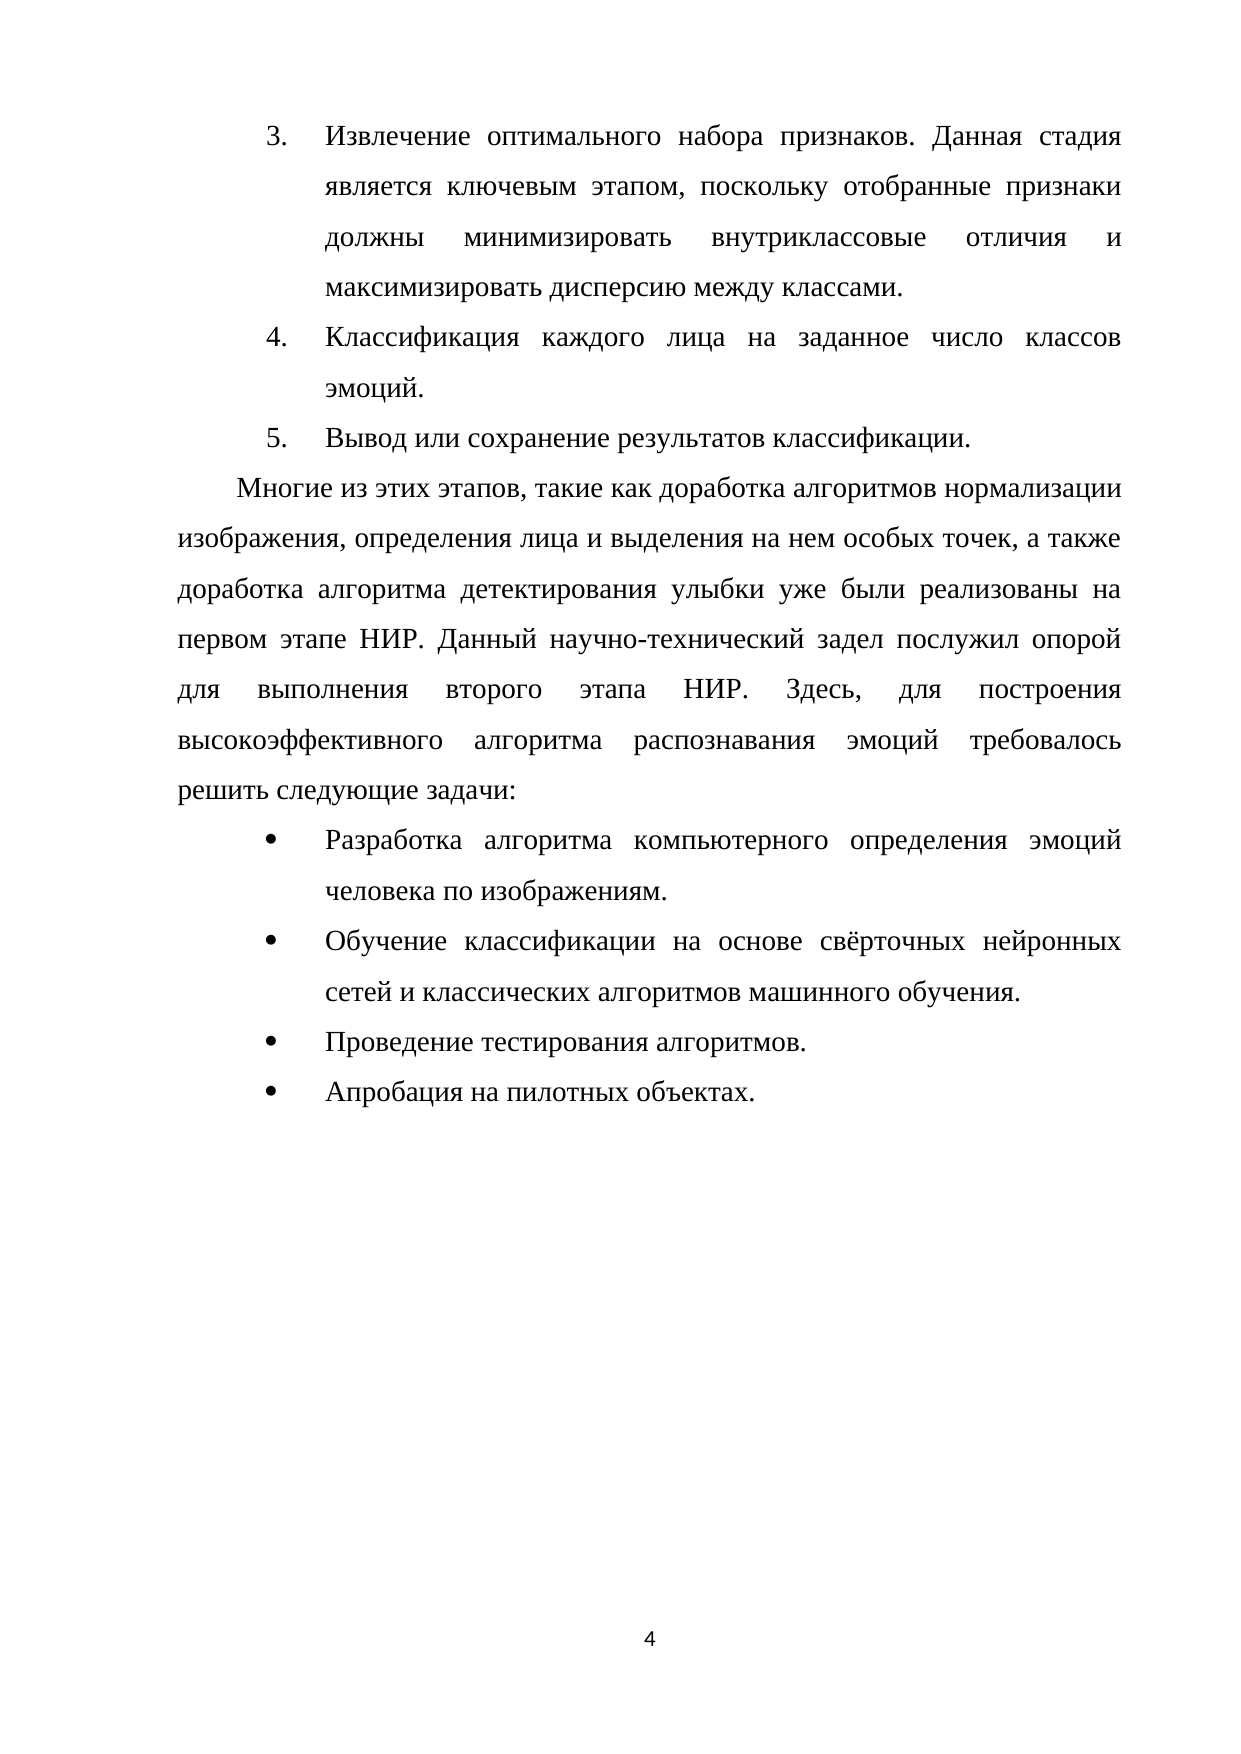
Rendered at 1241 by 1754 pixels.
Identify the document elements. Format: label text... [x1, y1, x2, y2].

list Вывод или сохранение результатов классификации. [266, 420, 1122, 453]
list Апробация на пилотных объектах. [266, 1074, 1122, 1108]
list Обучение классификации на основе свёрточных нейронных сетей и классических алгоритмов машинного обучения. [266, 923, 1122, 1007]
text Многие из этих этапов, такие как доработка алгоритмов нормализации изображения, определения лица и выделения на нем особых точек, а также доработка алгоритма детектирования улыбки уже были реализованы на первом этапе НИР. Данный научно-технический задел послужил опорой для выполнения второго этапа НИР. Здесь, для построения высокоэффективного алгоритма распознавания эмоций требовалось решить следующие задачи: [177, 470, 1122, 806]
list Извлечение оптимального набора признаков. Данная стадия является ключевым этапом, поскольку отобранные признаки должны минимизировать внутриклассовые отличия и максимизировать дисперсию между классами. [266, 118, 1122, 303]
list Классификация каждого лица на заданное число классов эмоций. [266, 319, 1122, 403]
list Проведение тестирования алгоритмов. [266, 1024, 1122, 1058]
list Разработка алгоритма компьютерного определения эмоций человека по изображениям. [266, 822, 1122, 906]
